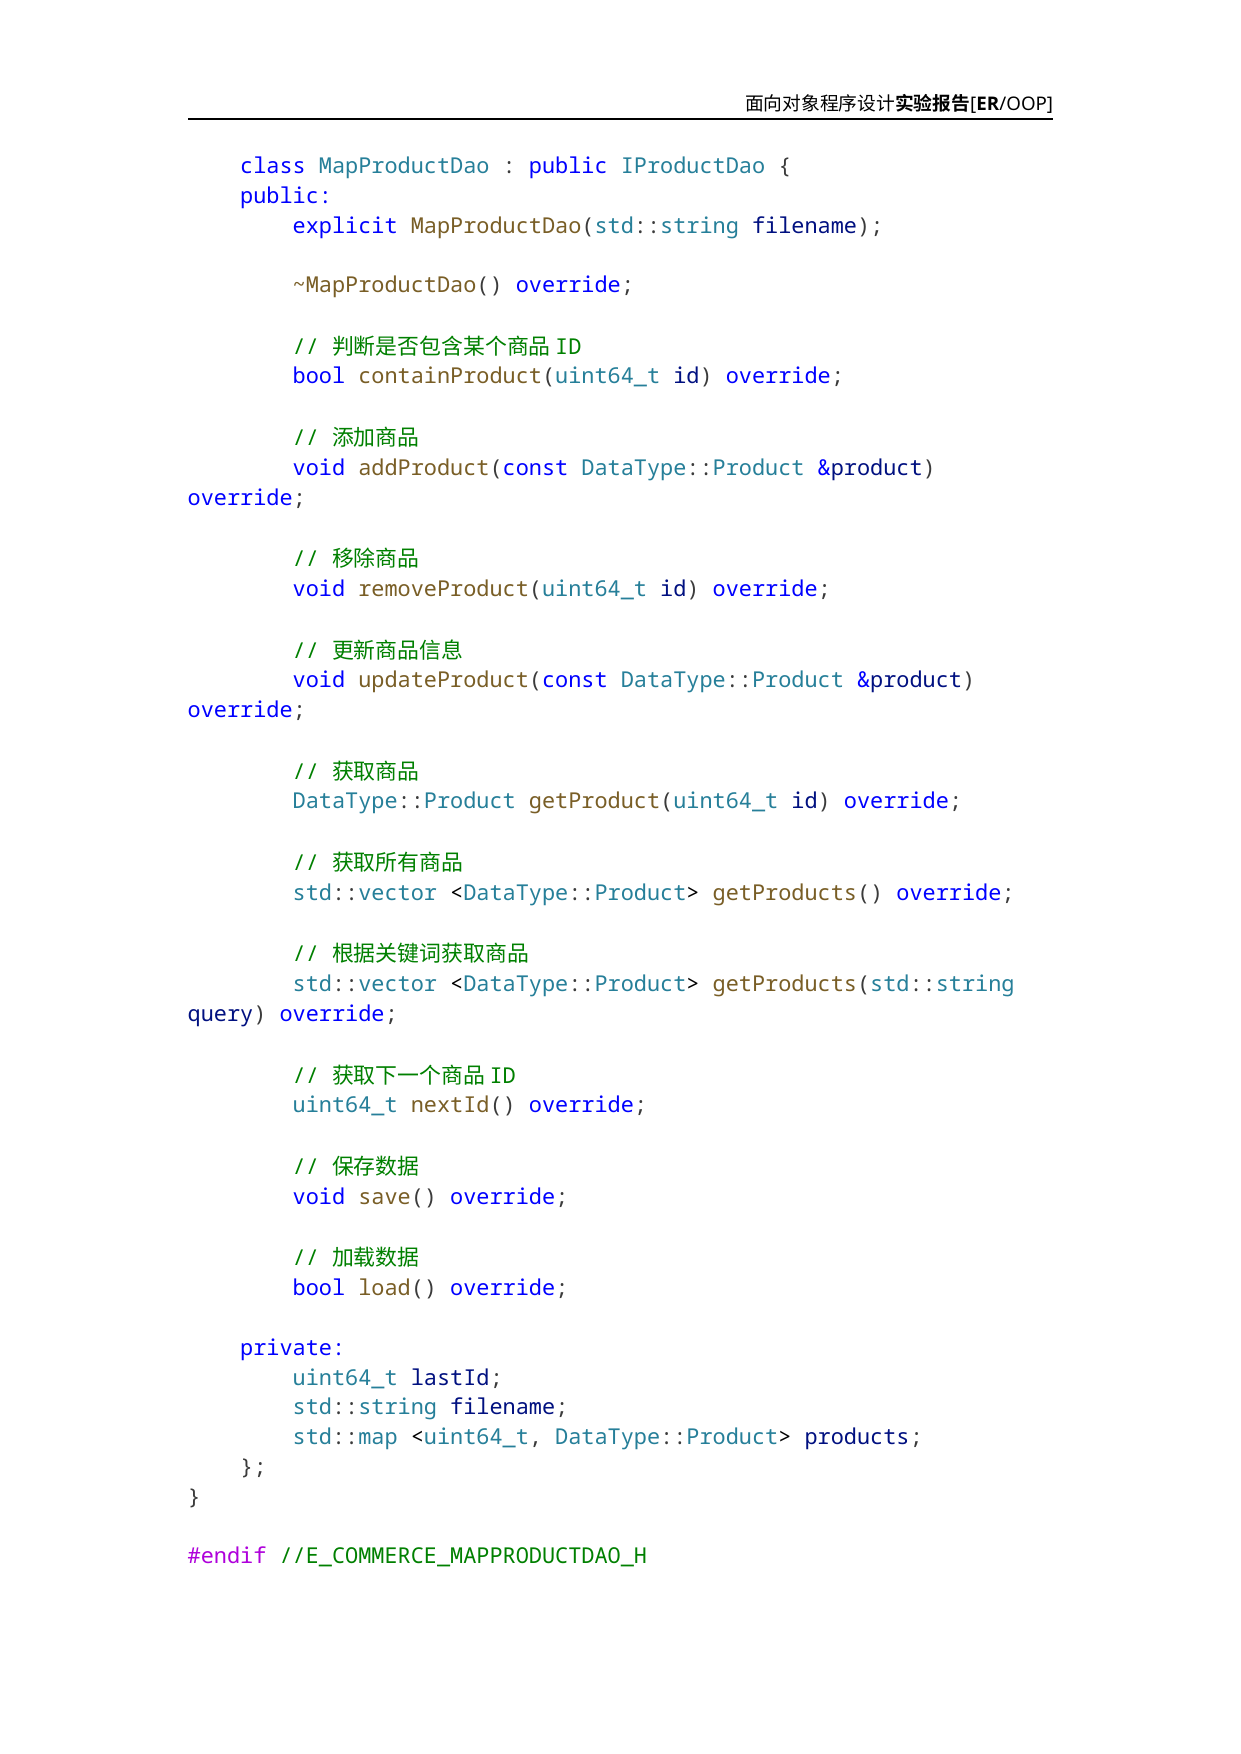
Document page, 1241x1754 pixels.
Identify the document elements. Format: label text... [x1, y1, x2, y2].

text // 添加商品 [187, 420, 1053, 452]
text void updateProduct(const DataType::Product &product) override; [187, 664, 1053, 724]
text std::string filename; [187, 1391, 1053, 1421]
text void save() override; [187, 1181, 1053, 1211]
text DataType::Product getProduct(uint64_t id) override; [187, 786, 1053, 815]
text std::map <uint64_t, DataType::Product> products; [187, 1421, 1053, 1451]
text private: [187, 1332, 1053, 1361]
text // 加载数据 [187, 1240, 1053, 1272]
text // 获取商品 [187, 754, 1053, 786]
text // 更新商品信息 [187, 633, 1053, 664]
text public: [187, 180, 1053, 209]
text uint64_t lastId; [187, 1361, 1053, 1391]
text void addProduct(const DataType::Product &product) override; [187, 452, 1053, 511]
text // 保存数据 [187, 1149, 1053, 1181]
text explicit MapProductDao(std::string filename); [187, 209, 1053, 239]
text std::vector <DataType::Product> getProducts(std::string query) override; [187, 968, 1053, 1028]
text }; [187, 1451, 1053, 1481]
text #endif //E_COMMERCE_MAPPRODUCTDAO_H [187, 1540, 1053, 1570]
text // 获取所有商品 [187, 845, 1053, 877]
text // 判断是否包含某个商品ID [187, 329, 1053, 361]
text uint64_t nextId() override; [187, 1089, 1053, 1119]
text class MapProductDao : public IProductDao { [187, 150, 1053, 180]
text // 根据关键词获取商品 [187, 936, 1053, 968]
text // 移除商品 [187, 541, 1053, 573]
text void removeProduct(uint64_t id) override; [187, 573, 1053, 603]
text bool load() override; [187, 1272, 1053, 1302]
text // 获取下一个商品ID [187, 1058, 1053, 1089]
text std::vector <DataType::Product> getProducts() override; [187, 877, 1053, 907]
text } [187, 1481, 1053, 1510]
text bool containProduct(uint64_t id) override; [187, 361, 1053, 390]
text ~MapProductDao() override; [187, 269, 1053, 299]
